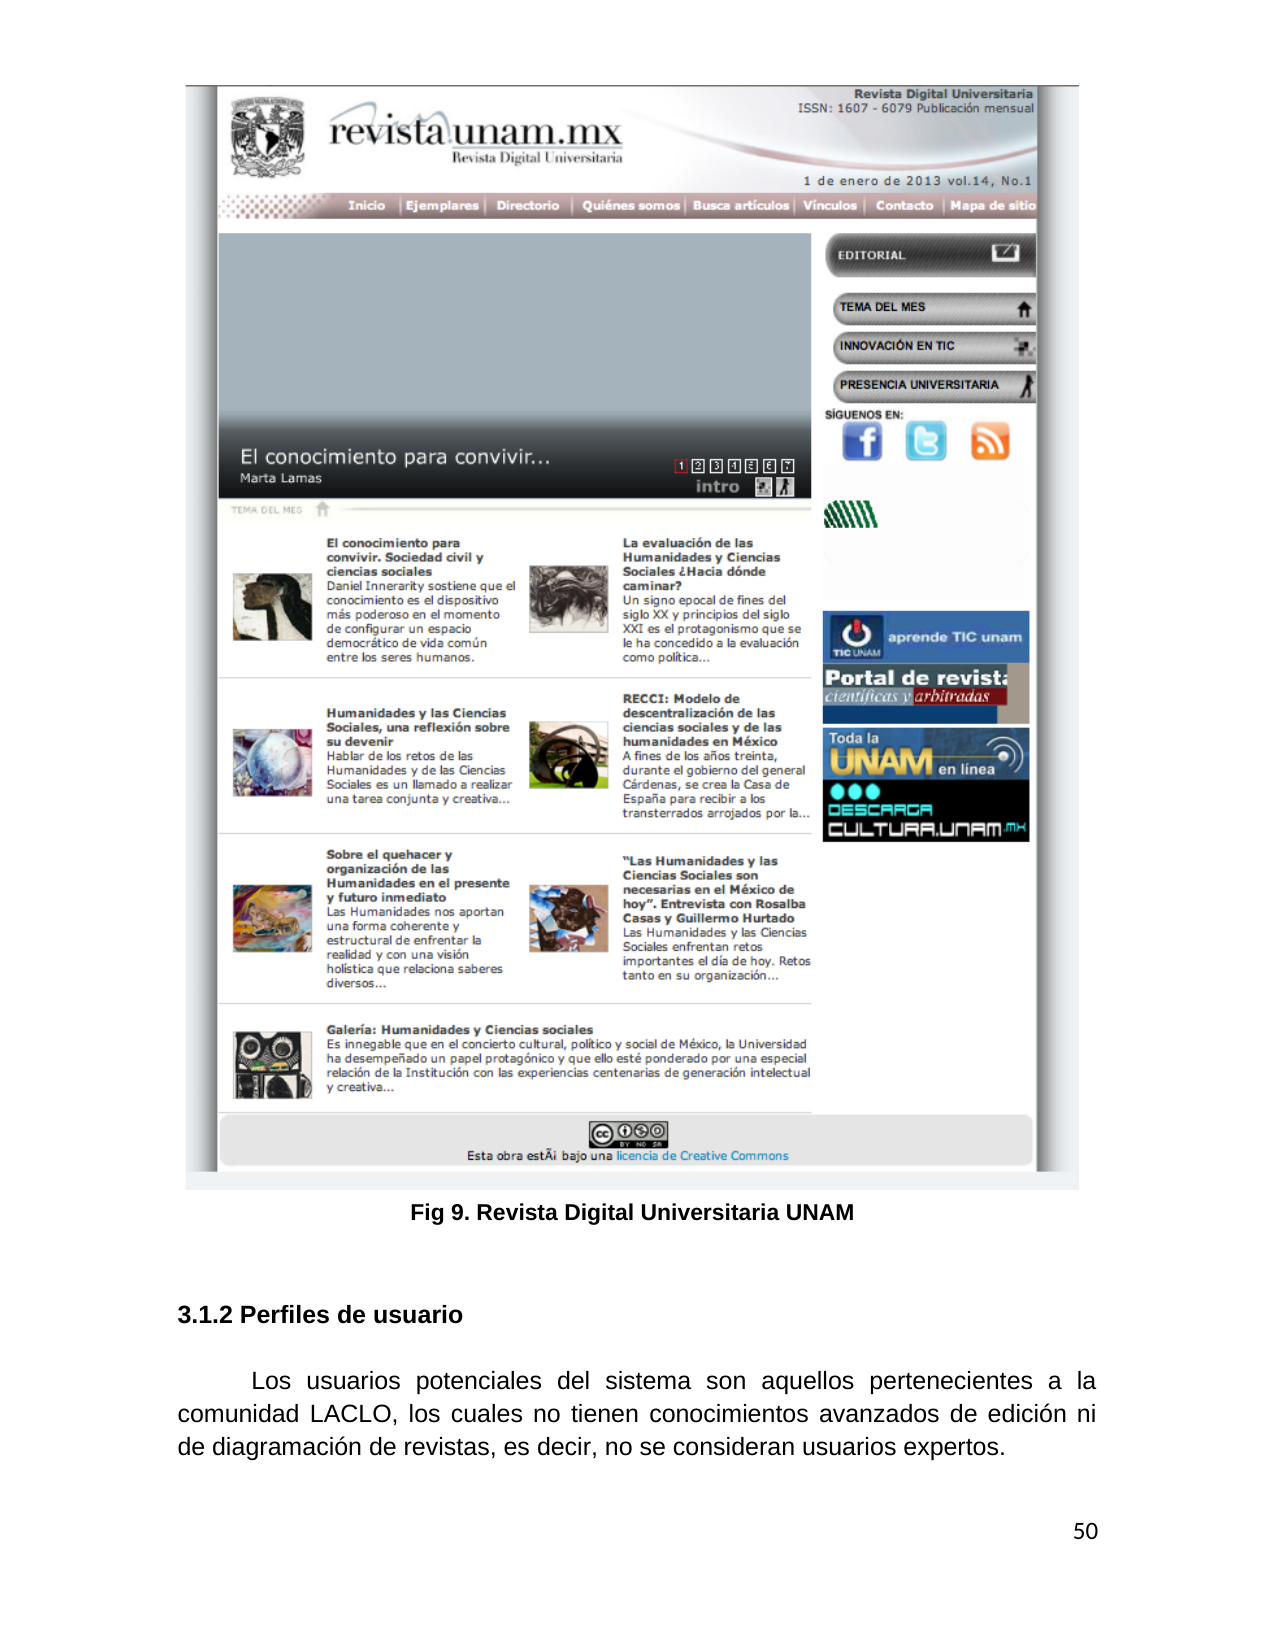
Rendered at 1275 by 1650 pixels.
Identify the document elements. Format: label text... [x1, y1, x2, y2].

subtitle 3.1.2 Perfiles de usuario [177, 1299, 1098, 1328]
text Los usuarios potenciales del sistema son aquellos pertenecientes a la comunidad LACLO, los cuales no tienen conocimientos avanzados de edición ni de diagramación de revistas, es decir, no se consideran usuarios expertos. [177, 1366, 1098, 1460]
picture [185, 85, 1079, 1190]
